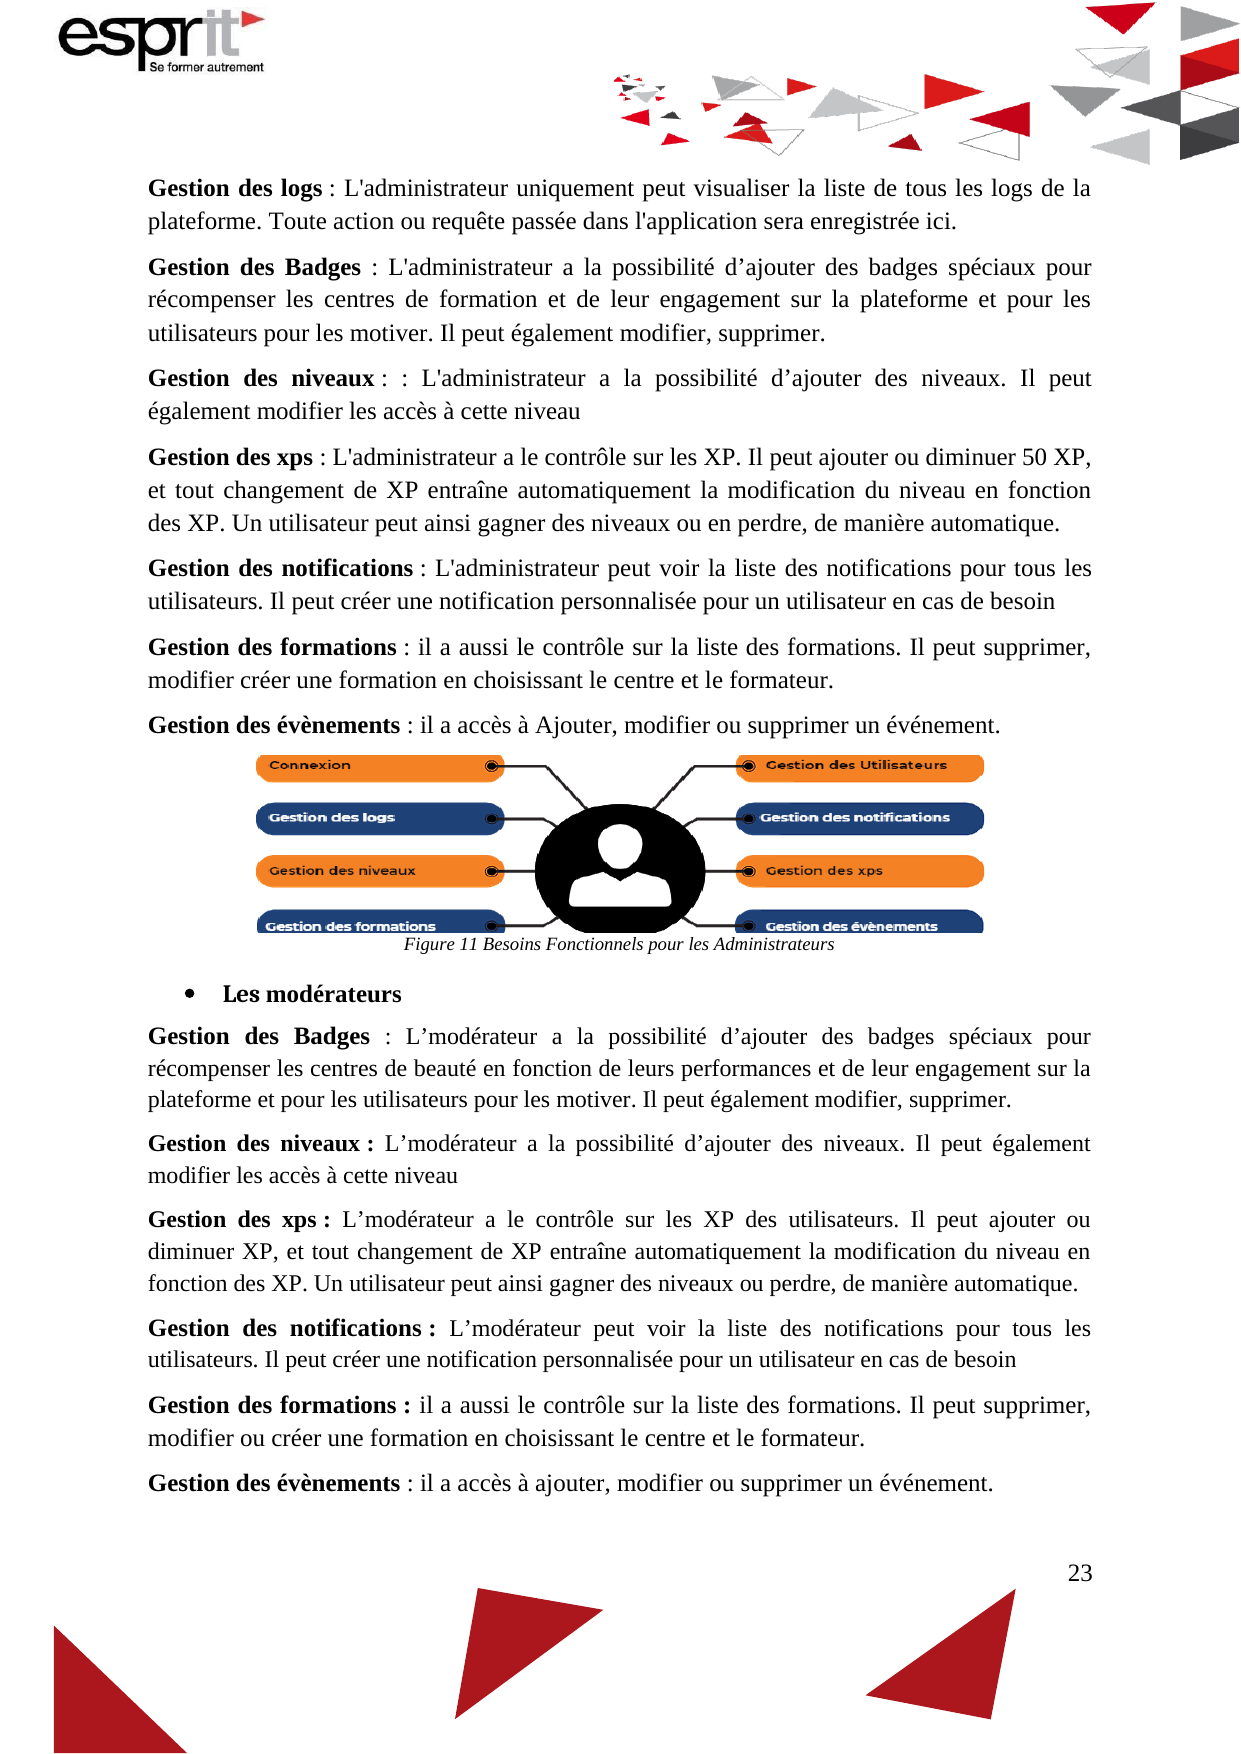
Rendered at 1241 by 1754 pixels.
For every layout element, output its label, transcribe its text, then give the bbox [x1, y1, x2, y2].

text Gestion des logs : L'administrateur uniquement peut visualiser la liste de tous les logs de la plateforme. Toute action ou requête passée dans l'application sera enregistrée ici. [148, 173, 1093, 235]
subtitle Les modérateurs [185, 979, 1093, 1008]
text Gestion des notifications : L’modérateur peut voir la liste des notifications pour tous les utilisateurs. Il peut créer une notification personnalisée pour un utilisateur en cas de besoin [148, 1313, 1093, 1373]
text Gestion des niveaux : : L'administrateur a la possibilité d’ajouter des niveaux. Il peut également modifier les accès à cette niveau [148, 363, 1093, 425]
text Gestion des évènements : il a accès à Ajouter, modifier ou supprimer un événement. [148, 710, 1093, 739]
text Gestion des formations : il a aussi le contrôle sur la liste des formations. Il peut supprimer, modifier ou créer une formation en choisissant le centre et le formateur. [148, 1390, 1093, 1451]
picture [250, 755, 991, 933]
text Gestion des xps : L’modérateur a le contrôle sur les XP des utilisateurs. Il peut ajouter ou diminuer XP, et tout changement de XP entraîne automatiquement la modification du niveau en fonction des XP. Un utilisateur peut ainsi gagner des niveaux ou perdre, de manière automatique. [148, 1205, 1093, 1296]
picture [613, 0, 1241, 167]
text Figure 11 Besoins Fonctionnels pour les Administrateurs [148, 933, 1093, 954]
picture [54, 7, 269, 75]
text Gestion des formations : il a aussi le contrôle sur la liste des formations. Il peut supprimer, modifier créer une formation en choisissant le centre et le formateur. [148, 632, 1093, 693]
text Gestion des Badges : L'administrateur a la possibilité d’ajouter des badges spéciaux pour récompenser les centres de formation et de leur engagement sur la plateforme et pour les utilisateurs pour les motiver. Il peut également modifier, supprimer. [148, 252, 1093, 346]
text Gestion des Badges : L’modérateur a la possibilité d’ajouter des badges spéciaux pour récompenser les centres de beauté en fonction de leurs performances et de leur engagement sur la plateforme et pour les utilisateurs pour les motiver. Il peut également modifier, supprimer. [148, 1021, 1093, 1113]
text Gestion des évènements : il a accès à ajouter, modifier ou supprimer un événement. [148, 1468, 1093, 1497]
text Gestion des xps : L'administrateur a le contrôle sur les XP. Il peut ajouter ou diminuer 50 XP, et tout changement de XP entraîne automatiquement la modification du niveau en fonction des XP. Un utilisateur peut ainsi gagner des niveaux ou en perdre, de manière automatique. [148, 442, 1093, 536]
text Gestion des niveaux : L’modérateur a la possibilité d’ajouter des niveaux. Il peut également modifier les accès à cette niveau [148, 1129, 1093, 1189]
text Gestion des notifications : L'administrateur peut voir la liste des notifications pour tous les utilisateurs. Il peut créer une notification personnalisée pour un utilisateur en cas de besoin [148, 553, 1093, 615]
